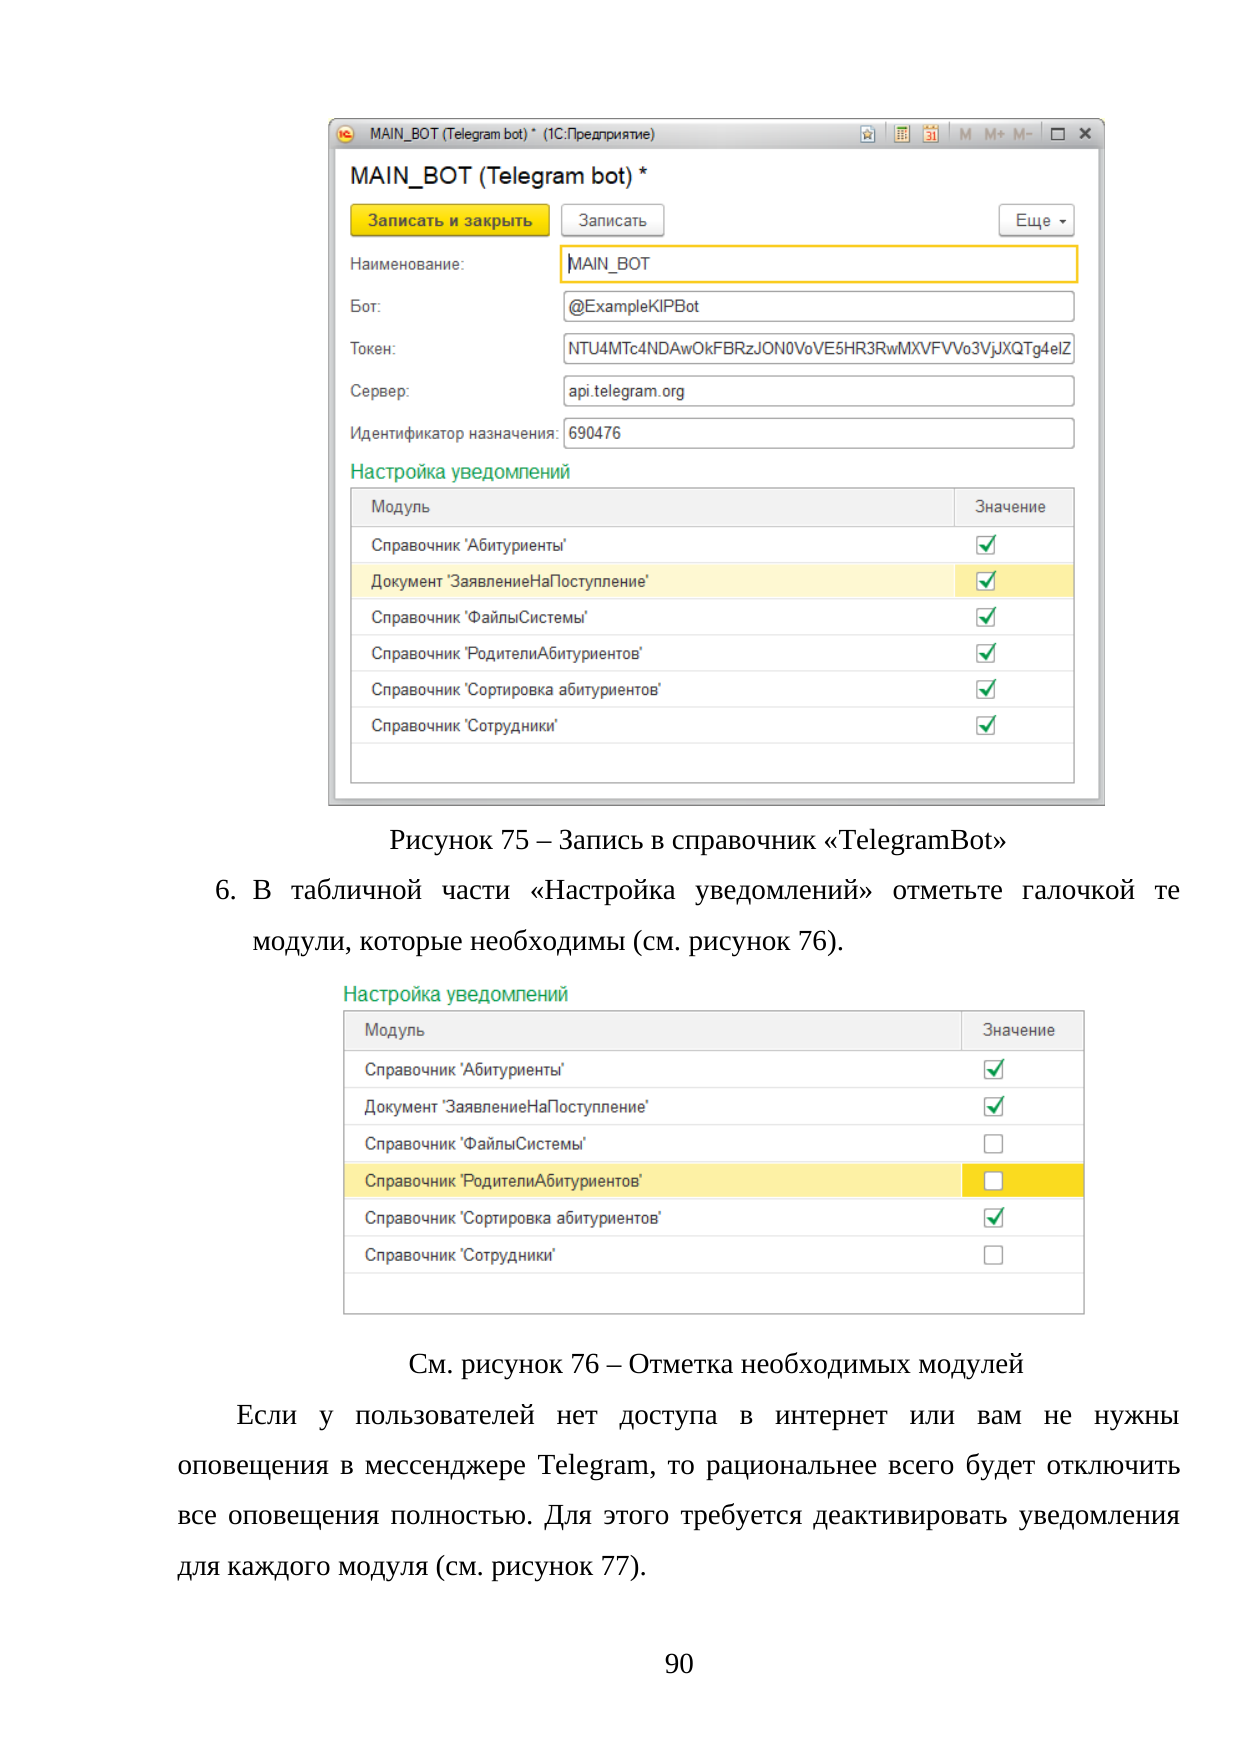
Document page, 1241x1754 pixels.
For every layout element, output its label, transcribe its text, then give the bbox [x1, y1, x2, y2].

picture [328, 972, 1104, 1330]
list В табличной части «Настройка уведомлений» отметьте галочкой те модули, которые необходимы (см. рисунок 76). [215, 872, 1181, 956]
picture [328, 118, 1105, 806]
text См. рисунок 76 – Отметка необходимых модулей [177, 1346, 1181, 1380]
text Если у пользователей нет доступа в интернет или вам не нужны оповещения в мессенджере Telegram, то рациональнее всего будет отключить все оповещения полностью. Для этого требуется деактивировать уведомления для каждого модуля (см. рисунок 77). [177, 1397, 1181, 1581]
text Рисунок 75 – Запись в справочник «TelegramBot» [215, 822, 1181, 856]
